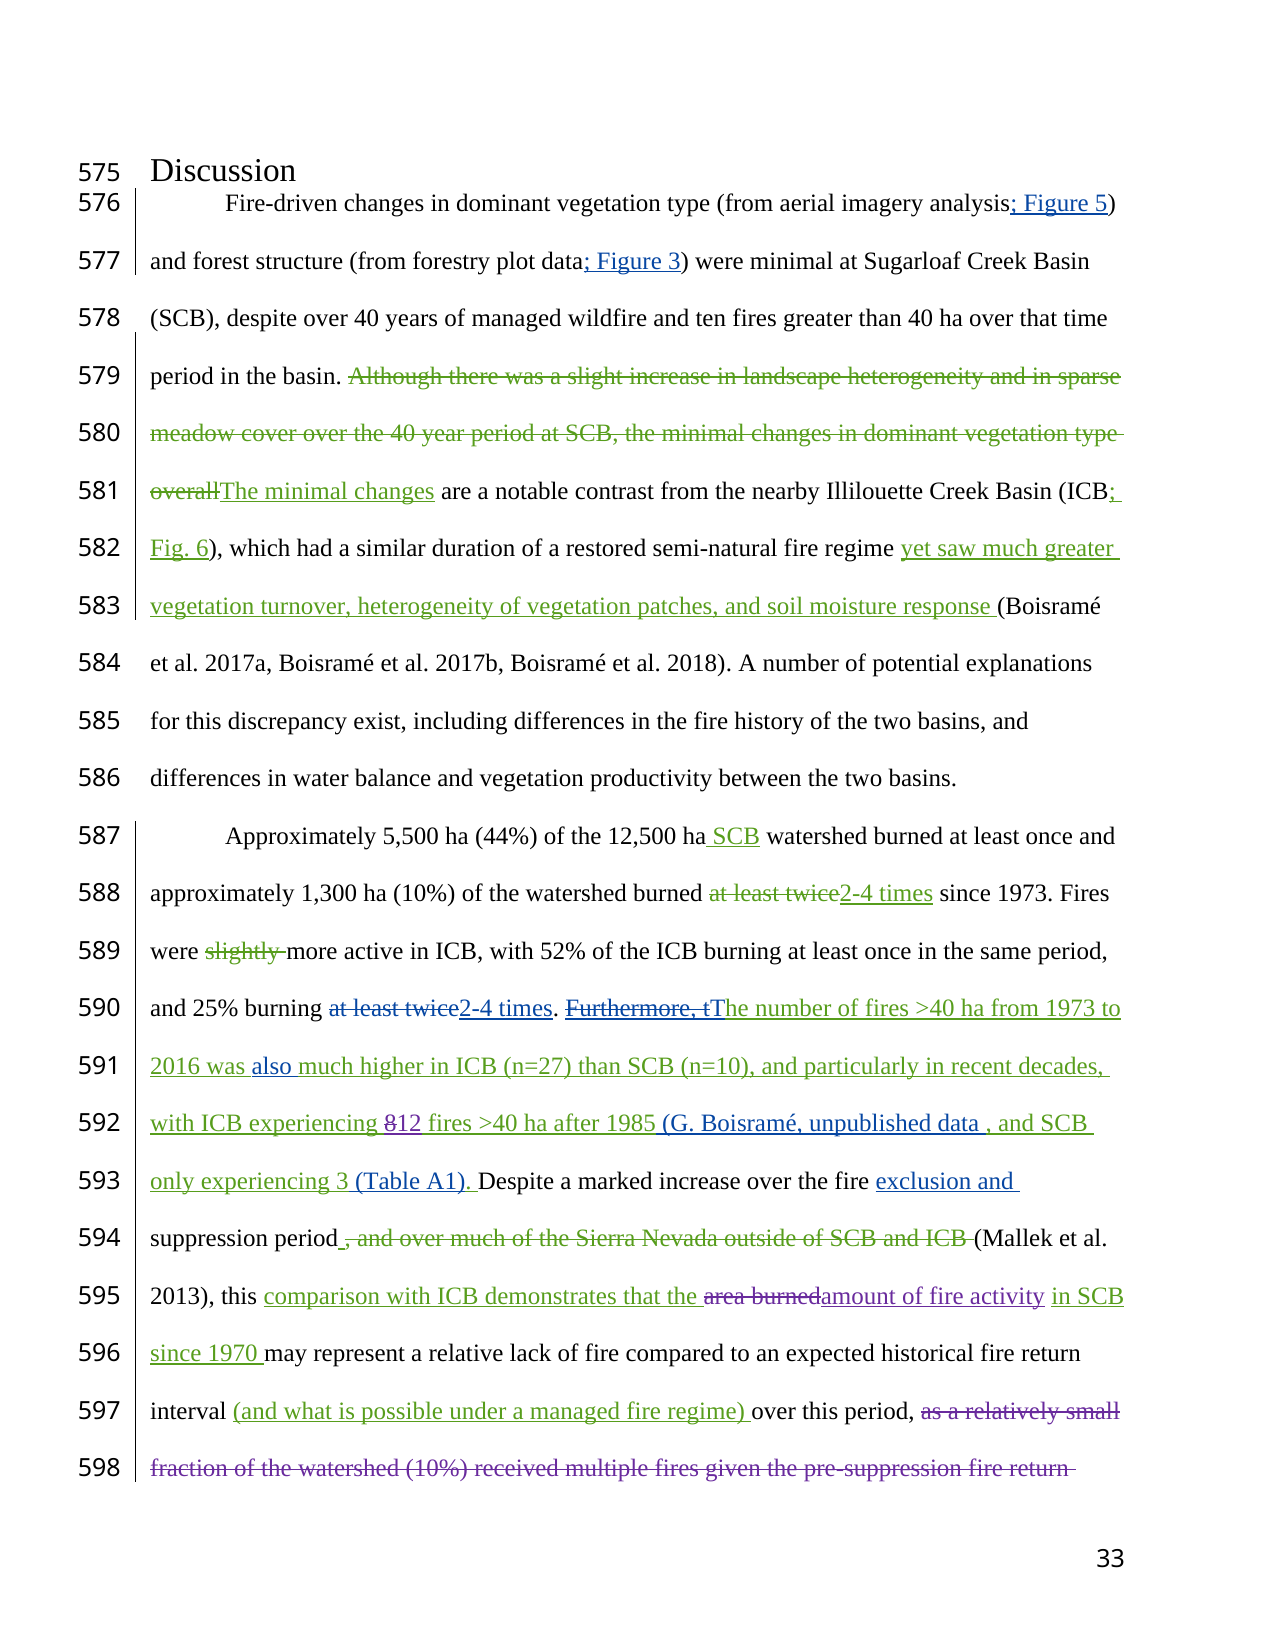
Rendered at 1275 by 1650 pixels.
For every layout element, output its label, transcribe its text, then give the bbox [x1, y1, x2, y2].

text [150, 821, 1125, 1482]
text Fire-driven changes in dominant vegetation type (from aerial imagery analysis) and forest structure (from forestry plot data) were minimal at Sugarloaf Creek Basin (SCB), despite over 40 years of managed wildfire and ten fires greater than 40 ha over that time period in the basin. are a notable contrast from the nearby Illilouette Creek Basin (ICB), which had a similar duration of a restored semi-natural fire regime (Boisramé et al. 2017a, Boisramé et al. 2017b, Boisramé et al. 2018). A number of potential explanations for this discrepancy exist, including differences in the fire history of the two basins, and differences in water balance and vegetation productivity between the two basins. [150, 188, 1125, 792]
subtitle Discussion [150, 150, 1125, 188]
